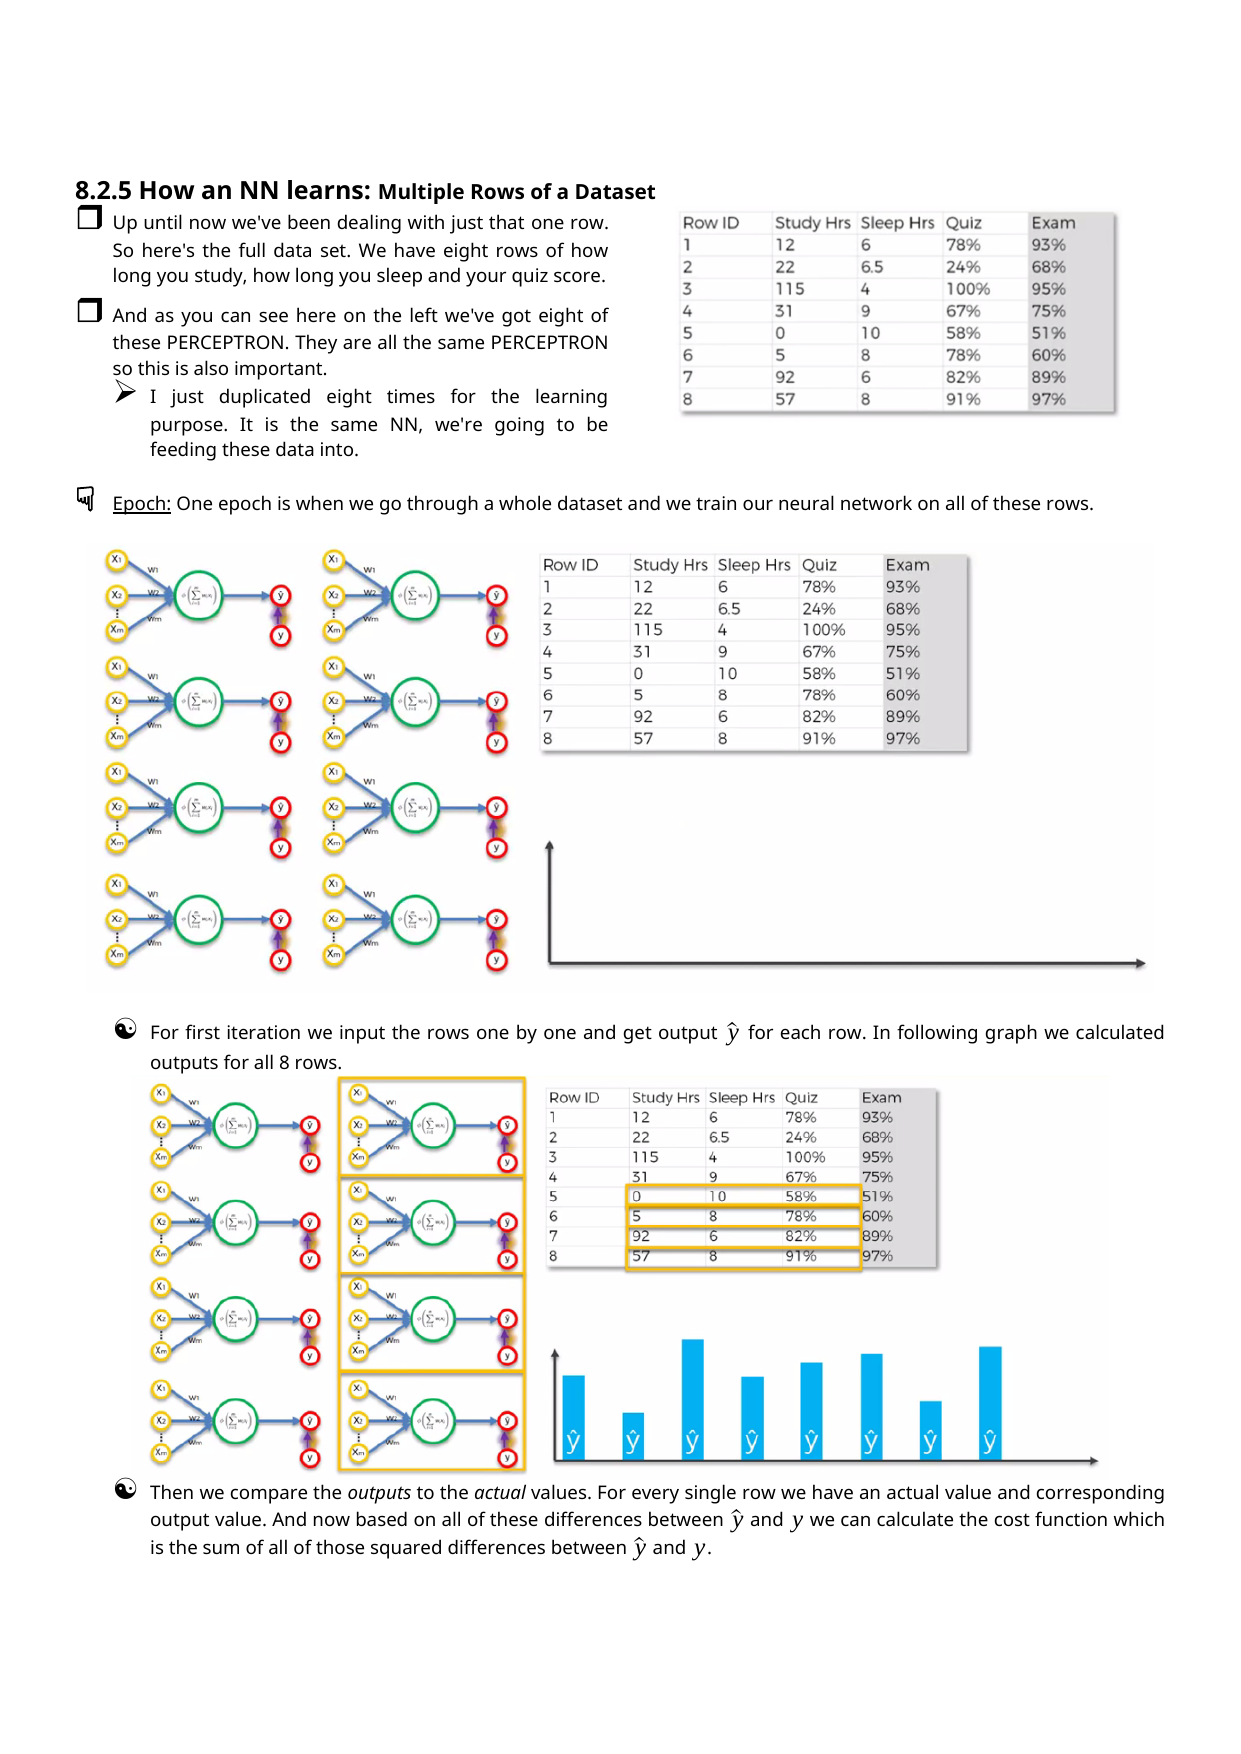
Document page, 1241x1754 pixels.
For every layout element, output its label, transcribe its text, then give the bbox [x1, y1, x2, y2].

text 8.2.5 How an NN learns: Multiple Rows of a Dataset [75, 173, 1165, 207]
table_header [620, 207, 1177, 462]
picture [674, 206, 1122, 422]
list For first iteration we input the rows one by one and get output for each row. In following graph we calculated outputs for all 8 rows. [112, 1018, 1165, 1075]
picture [86, 543, 1154, 993]
table_header Up until now we've been dealing with just that one row. So here's the full data set. We have eight rows of how long you study, how long you sleep and your quiz score. And as you can see here on the left we've got eight of these PERCEPTRON. They are all the same PERCEPTRON so this is also important. I just duplicated eight times for the learning purpose. It is the same NN, we're going to be feeding these data into. [64, 207, 620, 462]
list Epoch: One epoch is when we go through a whole dataset and we train our neural network on all of these rows. [75, 488, 1165, 518]
picture [131, 1075, 1109, 1480]
